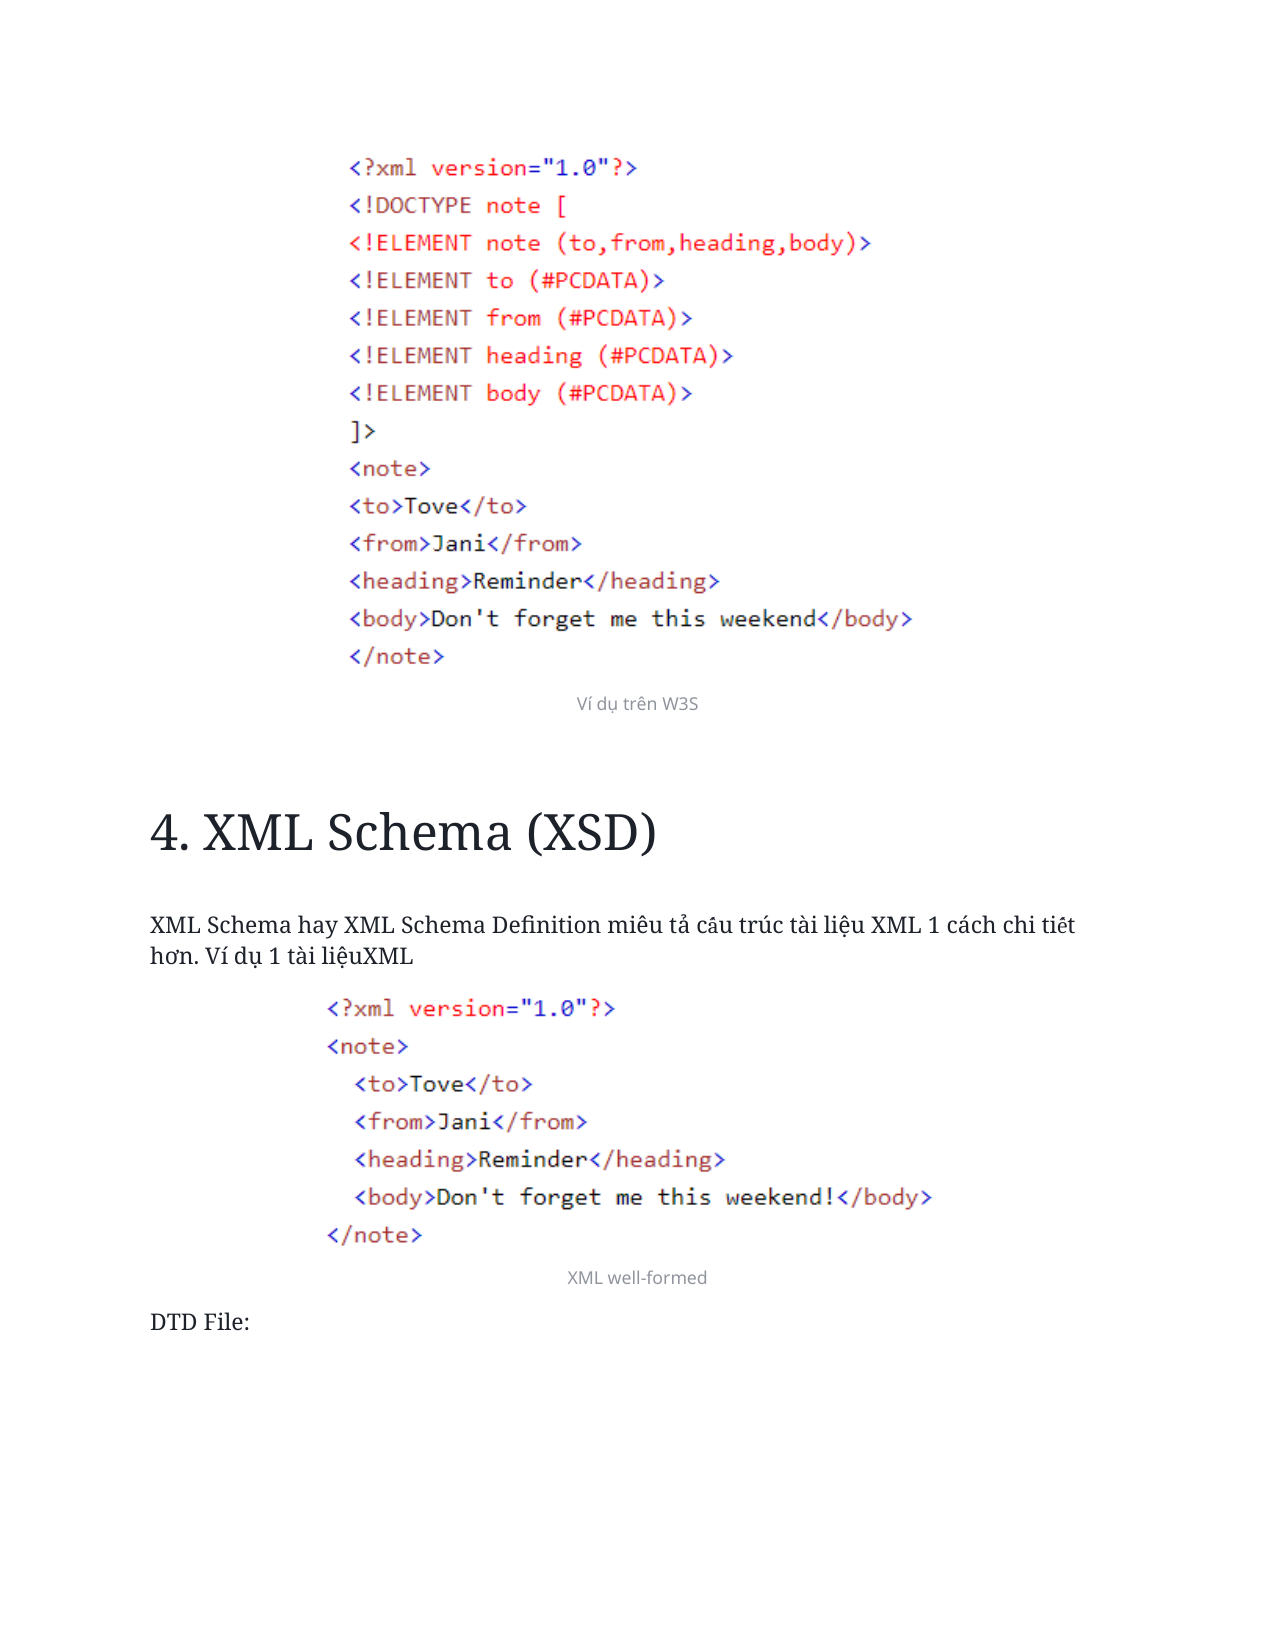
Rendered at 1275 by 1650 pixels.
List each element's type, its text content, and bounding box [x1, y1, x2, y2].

subtitle 4. XML Schema (XSD) [150, 797, 1125, 865]
text DTD File: [150, 1306, 1125, 1337]
text XML well-formed [150, 1265, 1125, 1289]
text Ví dụ trên W3S [150, 692, 1125, 716]
picture [325, 988, 950, 1249]
text XML Schema hay XML Schema Definition miêu tả cấu trúc tài liệu XML 1 cách chi tiết hơn. Ví dụ 1 tài liệuXML [150, 909, 1125, 971]
picture [342, 150, 934, 675]
